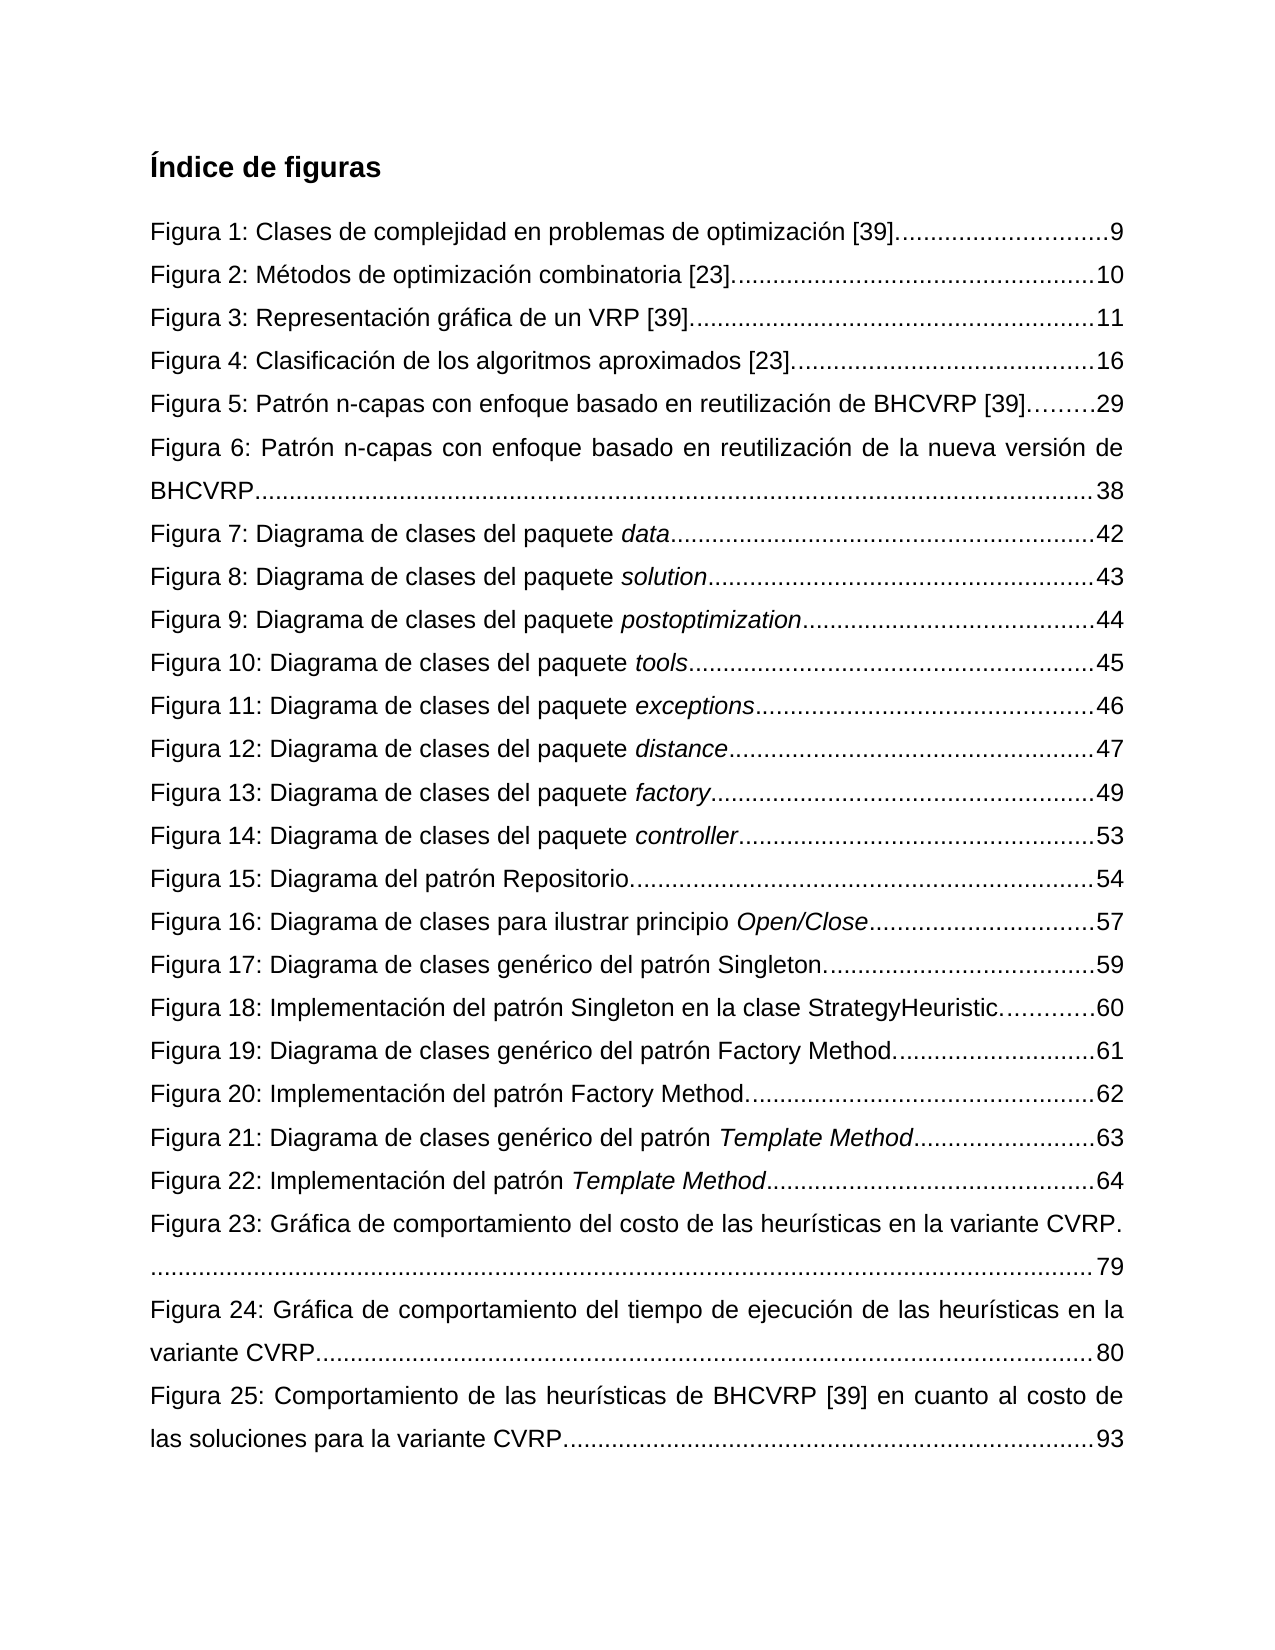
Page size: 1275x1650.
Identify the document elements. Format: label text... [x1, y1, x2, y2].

text Figura 1: Clases de complejidad en problemas de optimización [39]. 9 [150, 217, 1125, 246]
text Figura 6: Patrón n-capas con enfoque basado en reutilización de la nueva versión de BHCVRP. 38 [150, 433, 1125, 504]
text Figura 2: Métodos de optimización combinatoria [23]. 10 [150, 260, 1125, 289]
text Figura 25: Comportamiento de las heurísticas de BHCVRP [39] en cuanto al costo de las soluciones para la variante CVRP. 93 [150, 1381, 1125, 1453]
text Figura 7: Diagrama de clases del paquete data. 42 [150, 519, 1125, 548]
text Figura 18: Implementación del patrón Singleton en la clase StrategyHeuristic. 60 [150, 993, 1125, 1022]
text Figura 15: Diagrama del patrón Repositorio. 54 [150, 864, 1125, 893]
text Figura 20: Implementación del patrón Factory Method. 62 [150, 1079, 1125, 1108]
text Figura 13: Diagrama de clases del paquete factory. 49 [150, 778, 1125, 806]
text Figura 3: Representación gráfica de un VRP [39]. 11 [150, 303, 1125, 332]
text Figura 8: Diagrama de clases del paquete solution. 43 [150, 562, 1125, 591]
text Figura 19: Diagrama de clases genérico del patrón Factory Method. 61 [150, 1036, 1125, 1065]
text Figura 14: Diagrama de clases del paquete controller. 53 [150, 821, 1125, 849]
text Figura 22: Implementación del patrón Template Method. 64 [150, 1166, 1125, 1194]
text Figura 5: Patrón n-capas con enfoque basado en reutilización de BHCVRP [39]. 29 [150, 389, 1125, 418]
text Figura 11: Diagrama de clases del paquete exceptions. 46 [150, 691, 1125, 720]
text Figura 9: Diagrama de clases del paquete postoptimization. 44 [150, 605, 1125, 634]
text Figura 10: Diagrama de clases del paquete tools. 45 [150, 648, 1125, 677]
text Figura 12: Diagrama de clases del paquete distance. 47 [150, 734, 1125, 763]
text Figura 17: Diagrama de clases genérico del patrón Singleton. 59 [150, 950, 1125, 979]
text Figura 4: Clasificación de los algoritmos aproximados [23]. 16 [150, 346, 1125, 375]
text Figura 16: Diagrama de clases para ilustrar principio Open/Close. 57 [150, 907, 1125, 936]
text Figura 23: Gráfica de comportamiento del costo de las heurísticas en la variante CVRP. 79 [150, 1209, 1125, 1281]
text Índice de figuras [150, 150, 1125, 183]
text Figura 24: Gráfica de comportamiento del tiempo de ejecución de las heurísticas en la variante CVRP. 80 [150, 1295, 1125, 1367]
text Figura 21: Diagrama de clases genérico del patrón Template Method. 63 [150, 1123, 1125, 1151]
